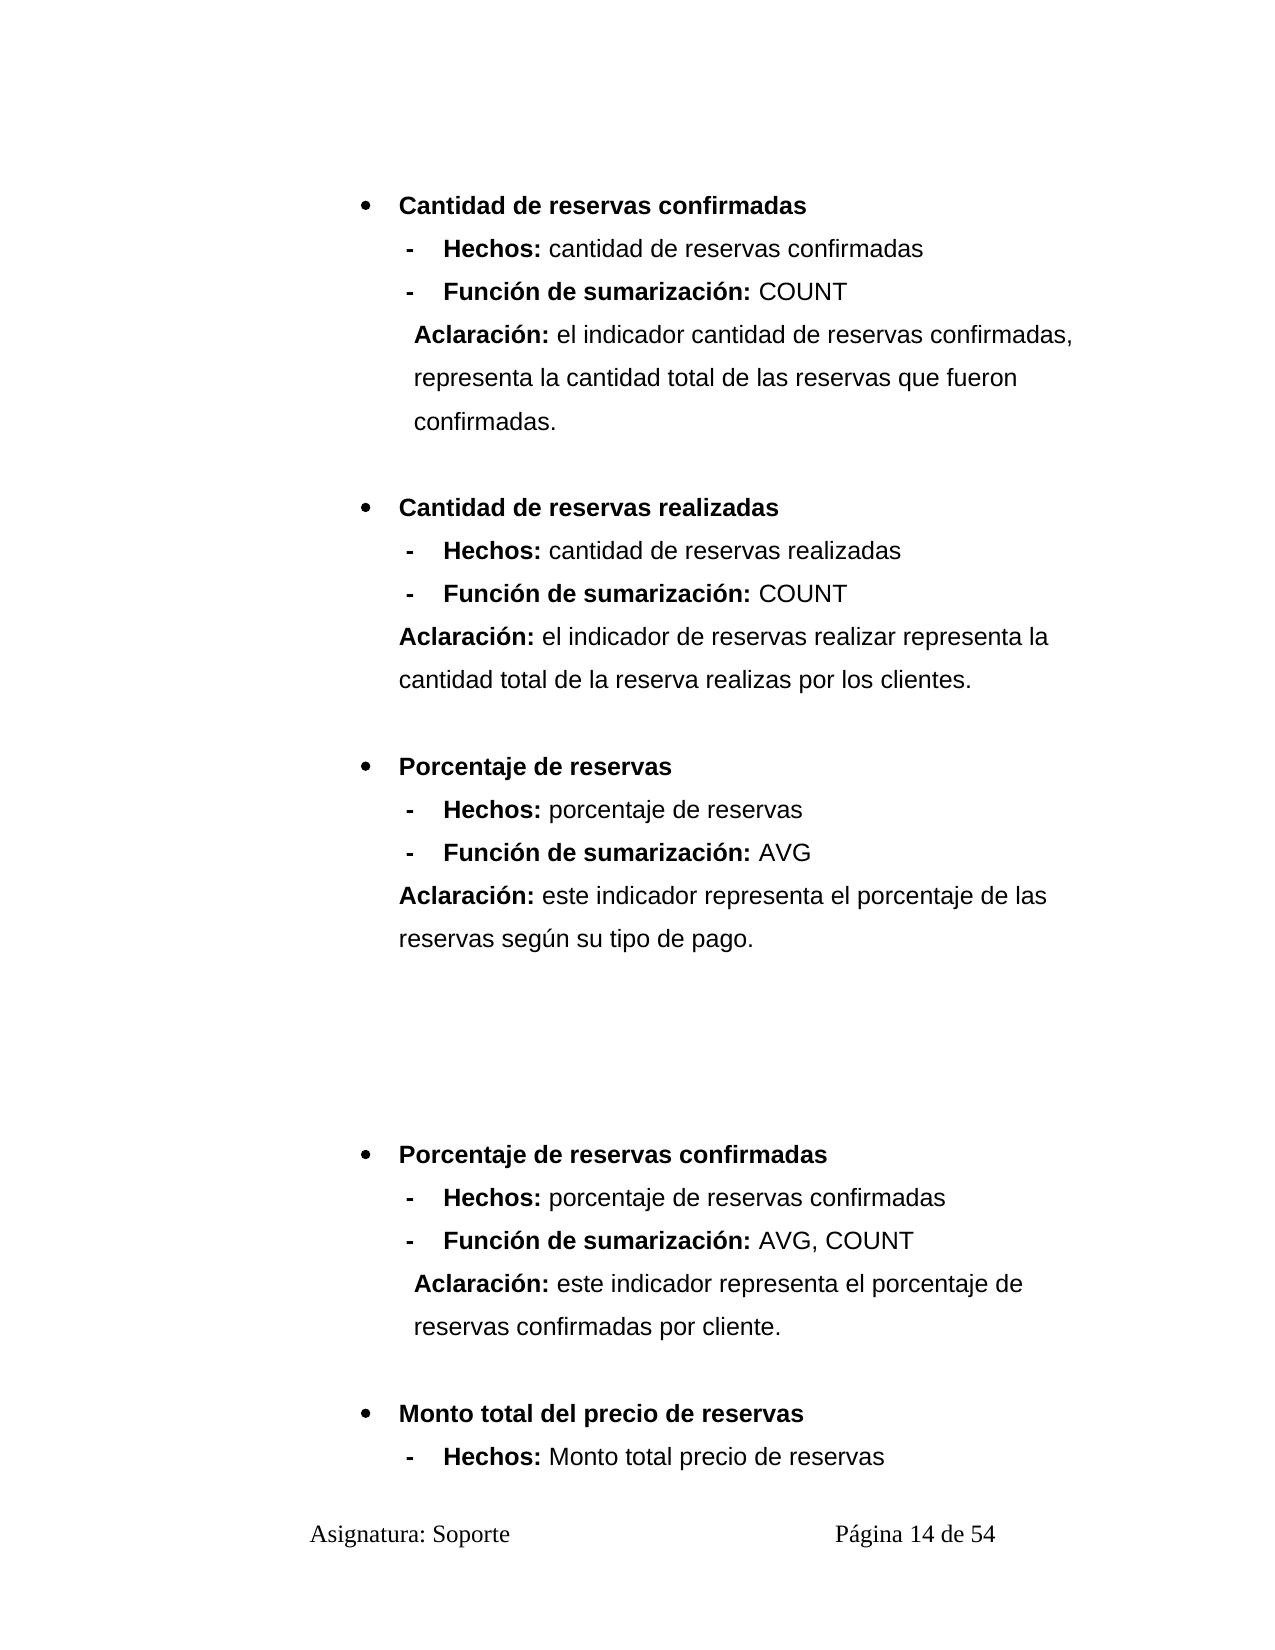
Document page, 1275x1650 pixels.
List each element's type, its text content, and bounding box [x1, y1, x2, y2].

list Hechos: Monto total precio de reservas [406, 1442, 1098, 1471]
list Monto total del precio de reservas [361, 1399, 1098, 1427]
list Porcentaje de reservas [361, 752, 1098, 780]
list Hechos: cantidad de reservas confirmadas [406, 234, 1098, 263]
text Aclaración: el indicador de reservas realizar representa la cantidad total de la reserva realizas por los clientes. [399, 622, 1098, 694]
list Función de sumarización: AVG [406, 838, 1098, 867]
list Cantidad de reservas confirmadas [361, 191, 1098, 219]
text Aclaración: este indicador representa el porcentaje de las reservas según su tipo de pago. [399, 881, 1098, 953]
list Cantidad de reservas realizadas [361, 493, 1098, 522]
list Hechos: porcentaje de reservas confirmadas [406, 1183, 1098, 1212]
list Función de sumarización: AVG, COUNT [406, 1226, 1098, 1255]
list Función de sumarización: COUNT [406, 277, 1098, 306]
list Porcentaje de reservas confirmadas [361, 1140, 1098, 1169]
list Hechos: cantidad de reservas realizadas [406, 536, 1098, 565]
list Función de sumarización: COUNT [406, 579, 1098, 608]
text Aclaración: este indicador representa el porcentaje de reservas confirmadas por cliente. [413, 1269, 1098, 1341]
text Aclaración: el indicador cantidad de reservas confirmadas, representa la cantidad total de las reservas que fueron confirmadas. [413, 320, 1098, 435]
list Hechos: porcentaje de reservas [406, 795, 1098, 823]
